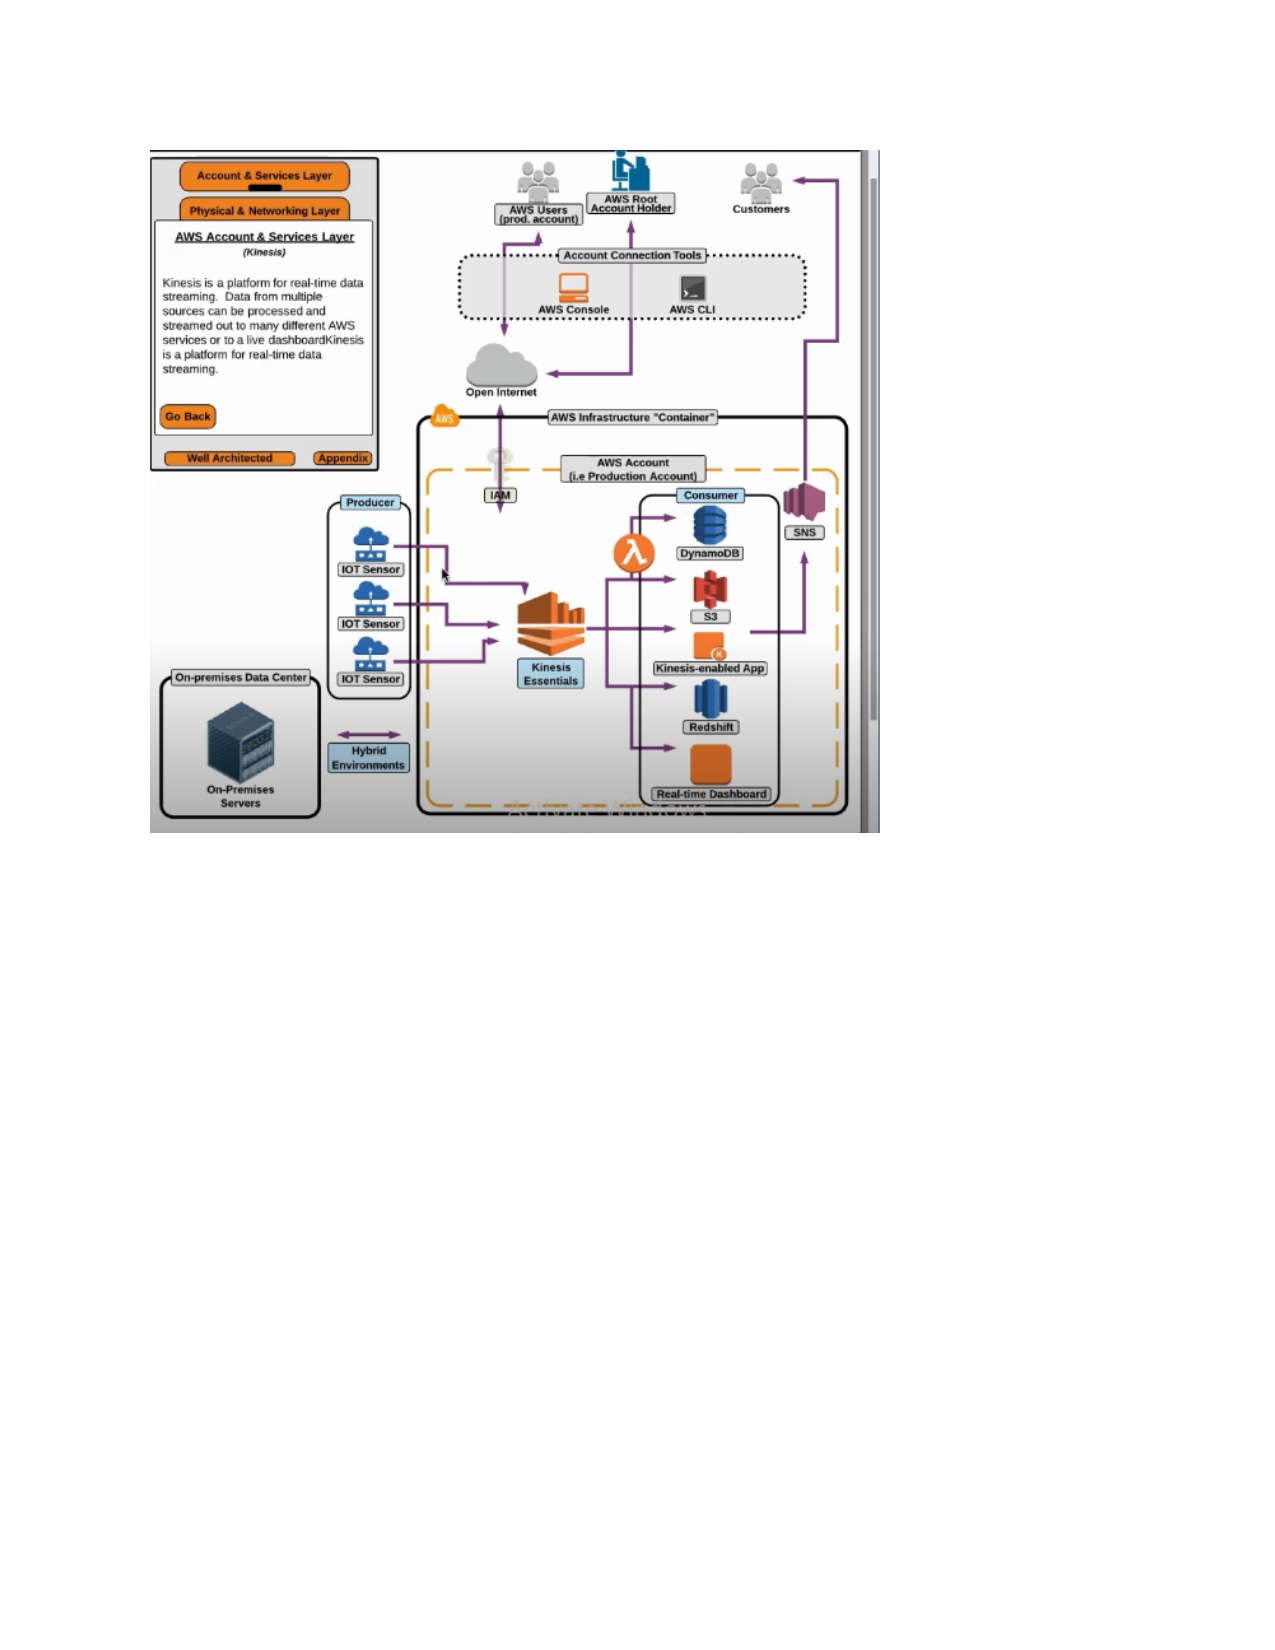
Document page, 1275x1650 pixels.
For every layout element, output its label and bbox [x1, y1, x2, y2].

picture [150, 150, 880, 833]
